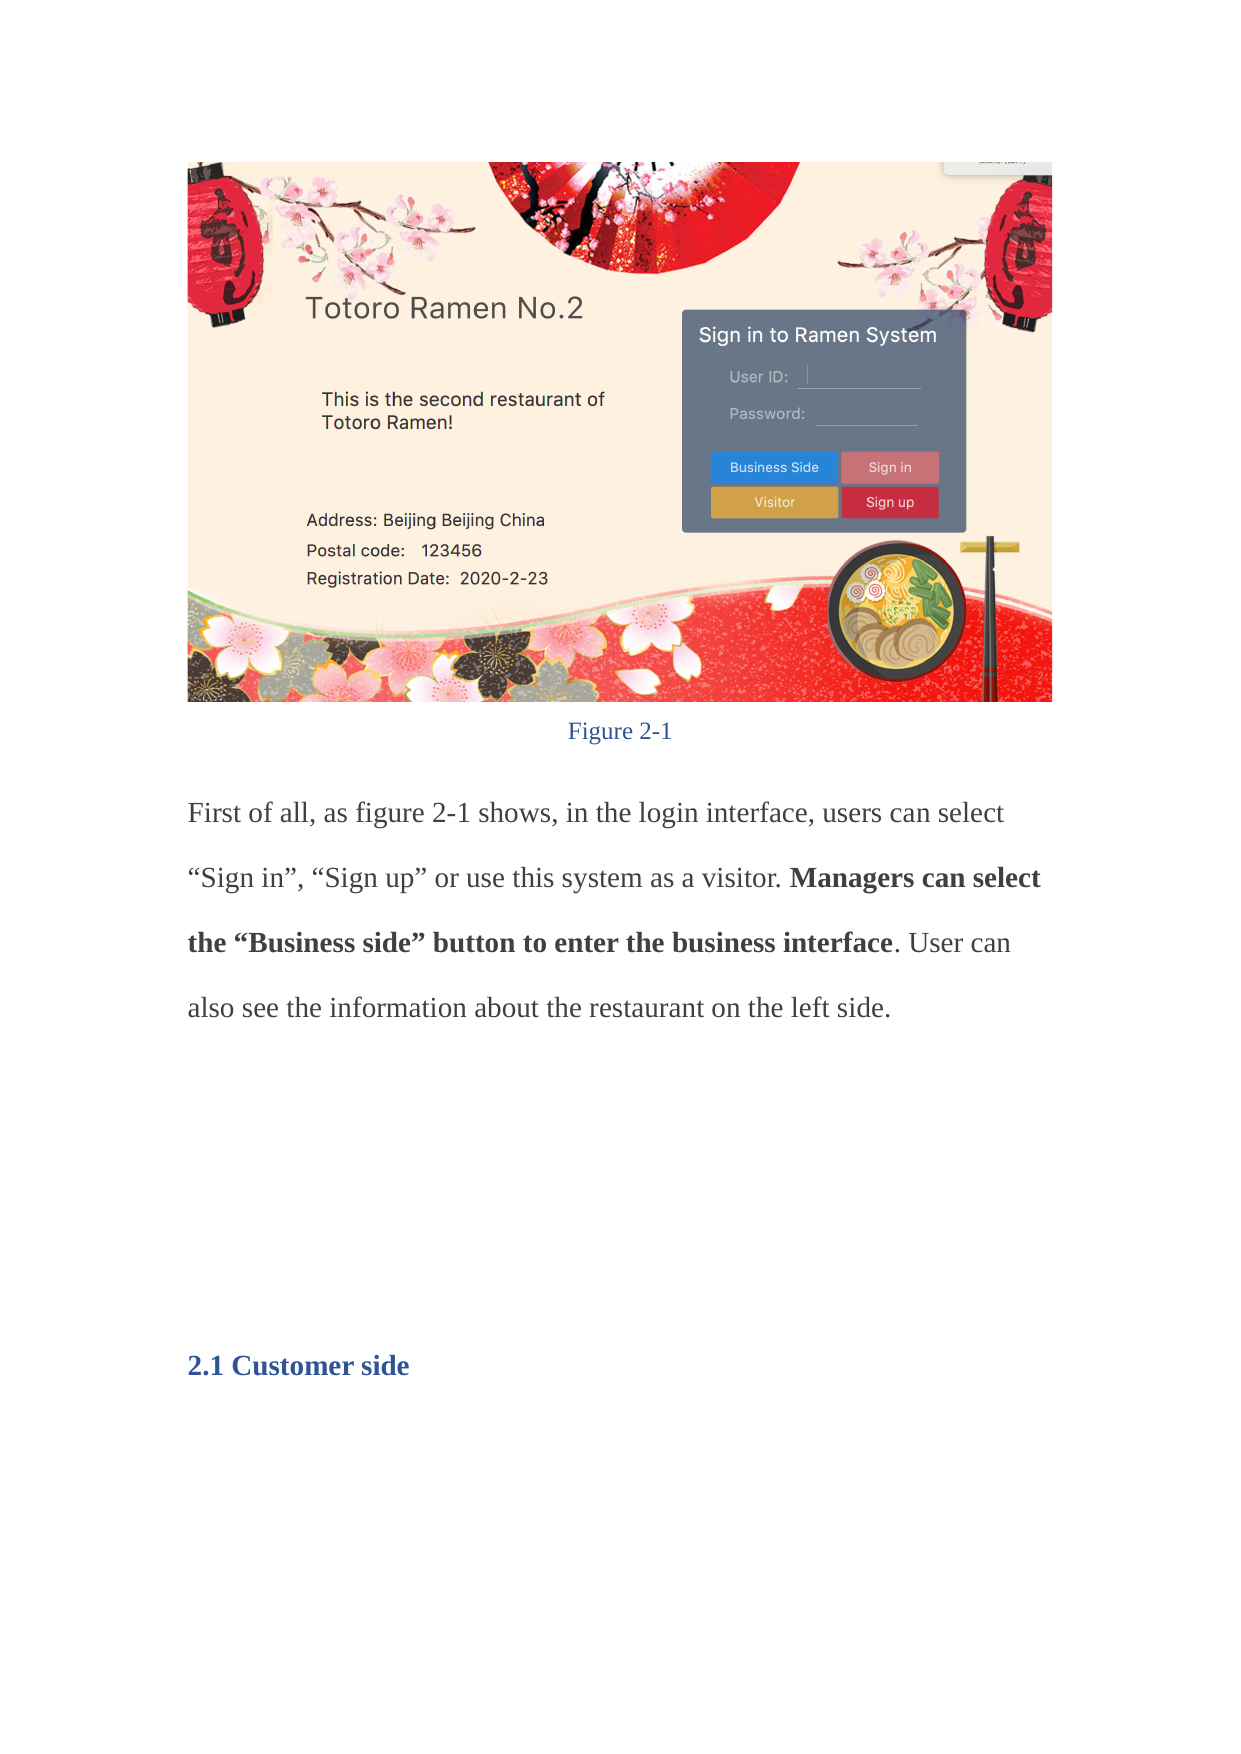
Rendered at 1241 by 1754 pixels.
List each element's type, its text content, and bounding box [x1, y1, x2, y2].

text Figure 2-1 [187, 714, 1053, 747]
text First of all, as figure 2-1 shows, in the login interface, users can select “Sign in”, “Sign up” or use this system as a visitor. Managers can select the “Business side” button to enter the business interface. User can also see the information about the restaurant on the left side. [187, 779, 1053, 1039]
text 2.1 Customer side [187, 1332, 1053, 1397]
picture [187, 162, 1053, 702]
